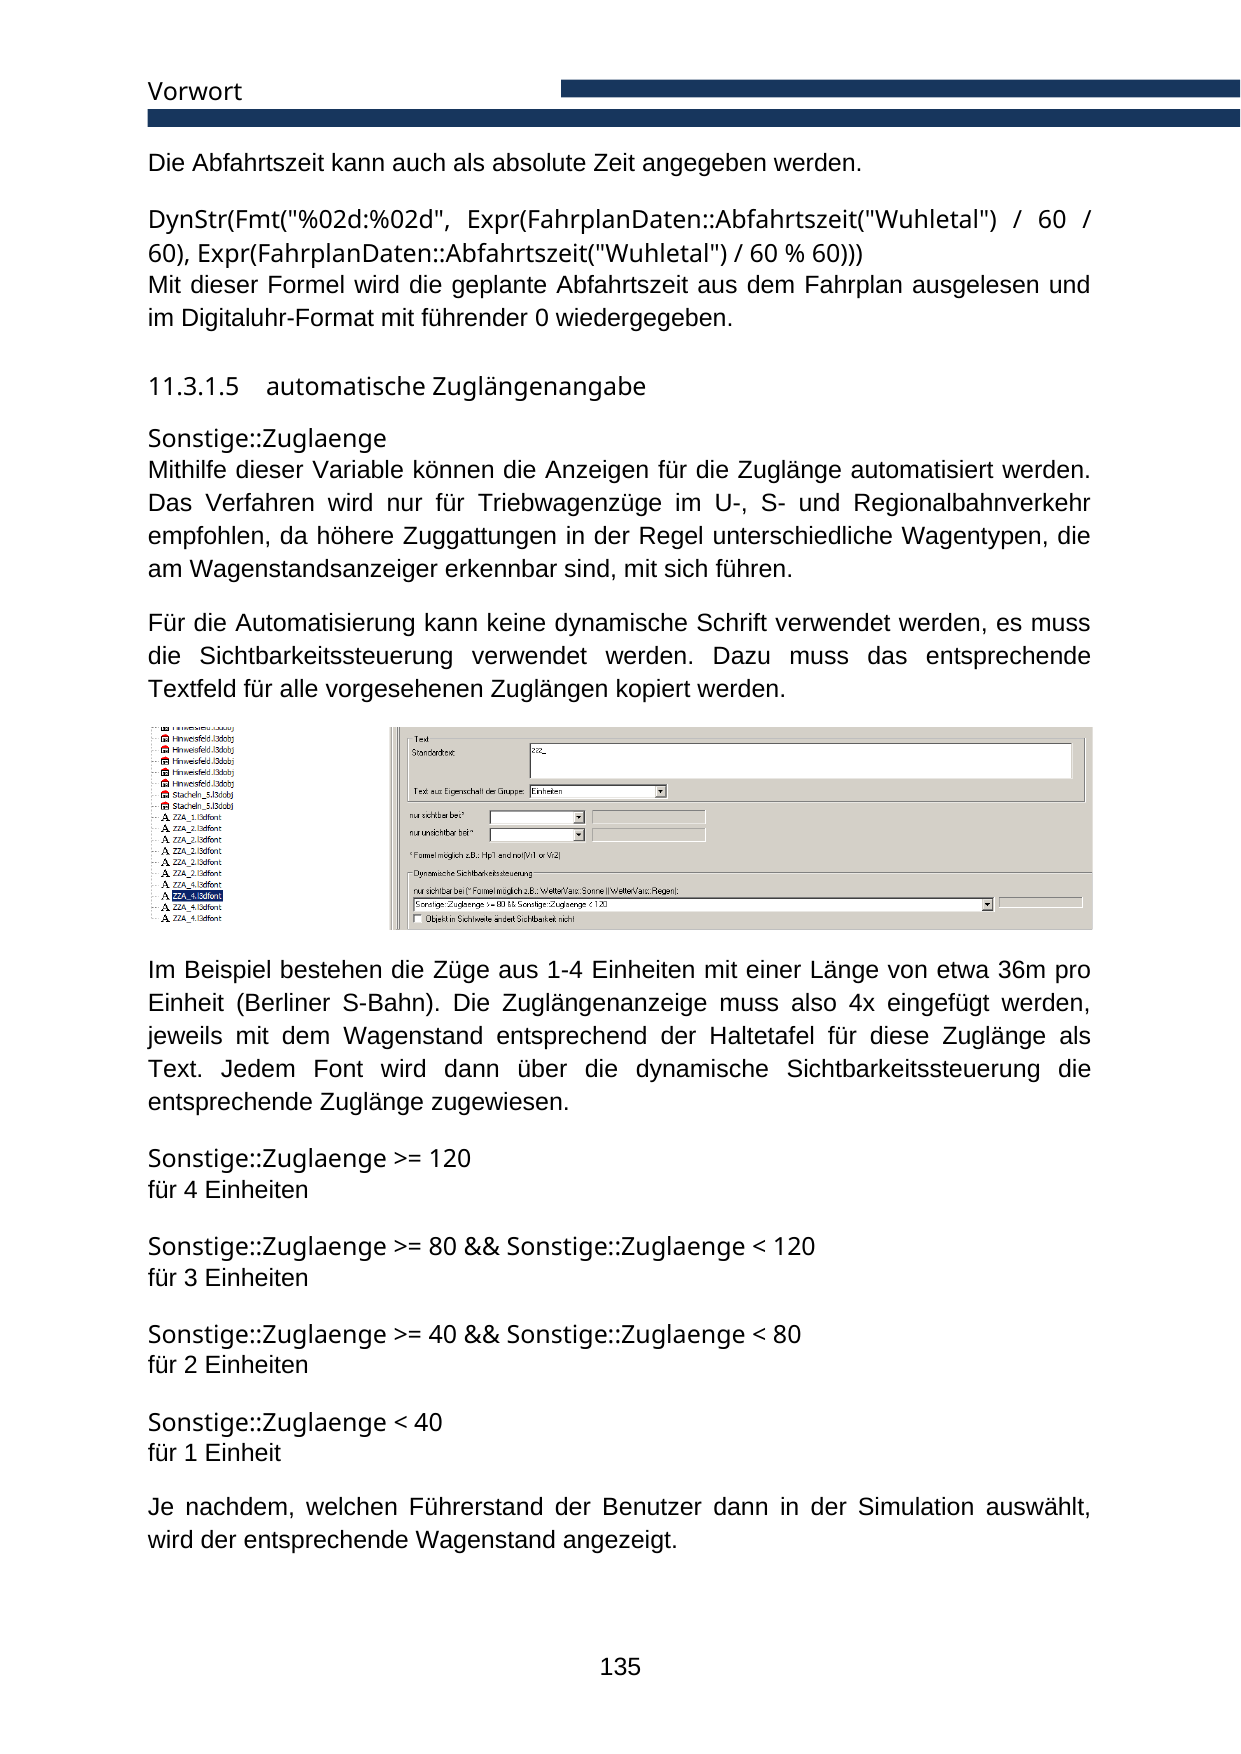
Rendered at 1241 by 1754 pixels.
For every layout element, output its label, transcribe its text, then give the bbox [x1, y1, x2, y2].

text Die Abfahrtszeit kann auch als absolute Zeit angegeben werden. [148, 148, 1093, 176]
text Für die Automatisierung kann keine dynamische Schrift verwendet werden, es muss die Sichtbarkeitssteuerung verwendet werden. Dazu muss das entsprechende Textfeld für alle vorgesehenen Zuglängen kopiert werden. [148, 608, 1093, 702]
text DynStr(Fmt("%02d:%02d", Expr(FahrplanDaten::Abfahrtszeit("Wuhletal") / 60 / 60), Expr(FahrplanDaten::Abfahrtszeit("Wuhletal") / 60 % 60))) [148, 201, 1093, 269]
text Je nachdem, welchen Führerstand der Benutzer dann in der Simulation auswählt, wird der entsprechende Wagenstand angezeigt. [148, 1492, 1093, 1554]
text für 3 Einheiten [148, 1262, 1093, 1291]
text Mit dieser Formel wird die geplante Abfahrtszeit aus dem Fahrplan ausgelesen und im Digitaluhr-Format mit führender 0 wiedergegeben. [148, 269, 1093, 331]
subtitle automatische Zuglängenangabe [148, 369, 1093, 403]
text Sonstige::Zuglaenge < 40 [148, 1404, 1093, 1438]
text Mithilfe dieser Variable können die Anzeigen für die Zuglänge automatisiert werden. Das Verfahren wird nur für Triebwagenzüge im U-, S- und Regionalbahnverkehr empfohlen, da höhere Zuggattungen in der Regel unterschiedliche Wagentypen, die am Wagenstandsanzeiger erkennbar sind, mit sich führen. [148, 455, 1093, 582]
text für 2 Einheiten [148, 1350, 1093, 1379]
text Im Beispiel bestehen die Züge aus 1-4 Einheiten mit einer Länge von etwa 36m pro Einheit (Berliner S-Bahn). Die Zuglängenanzeige muss also 4x eingefügt werden, jeweils mit dem Wagenstand entsprechend der Haltetafel für diese Zuglänge als Text. Jedem Font wird dann über die dynamische Sichtbarkeitssteuerung die entsprechende Zuglänge zugewiesen. [148, 954, 1093, 1115]
text Sonstige::Zuglaenge >= 80 && Sonstige::Zuglaenge < 120 [148, 1228, 1093, 1262]
text für 4 Einheiten [148, 1174, 1093, 1203]
picture [147, 727, 1093, 930]
text Sonstige::Zuglaenge [148, 421, 1093, 455]
text für 1 Einheit [148, 1438, 1093, 1467]
text Sonstige::Zuglaenge >= 120 [148, 1141, 1093, 1174]
text Sonstige::Zuglaenge >= 40 && Sonstige::Zuglaenge < 80 [148, 1316, 1093, 1350]
